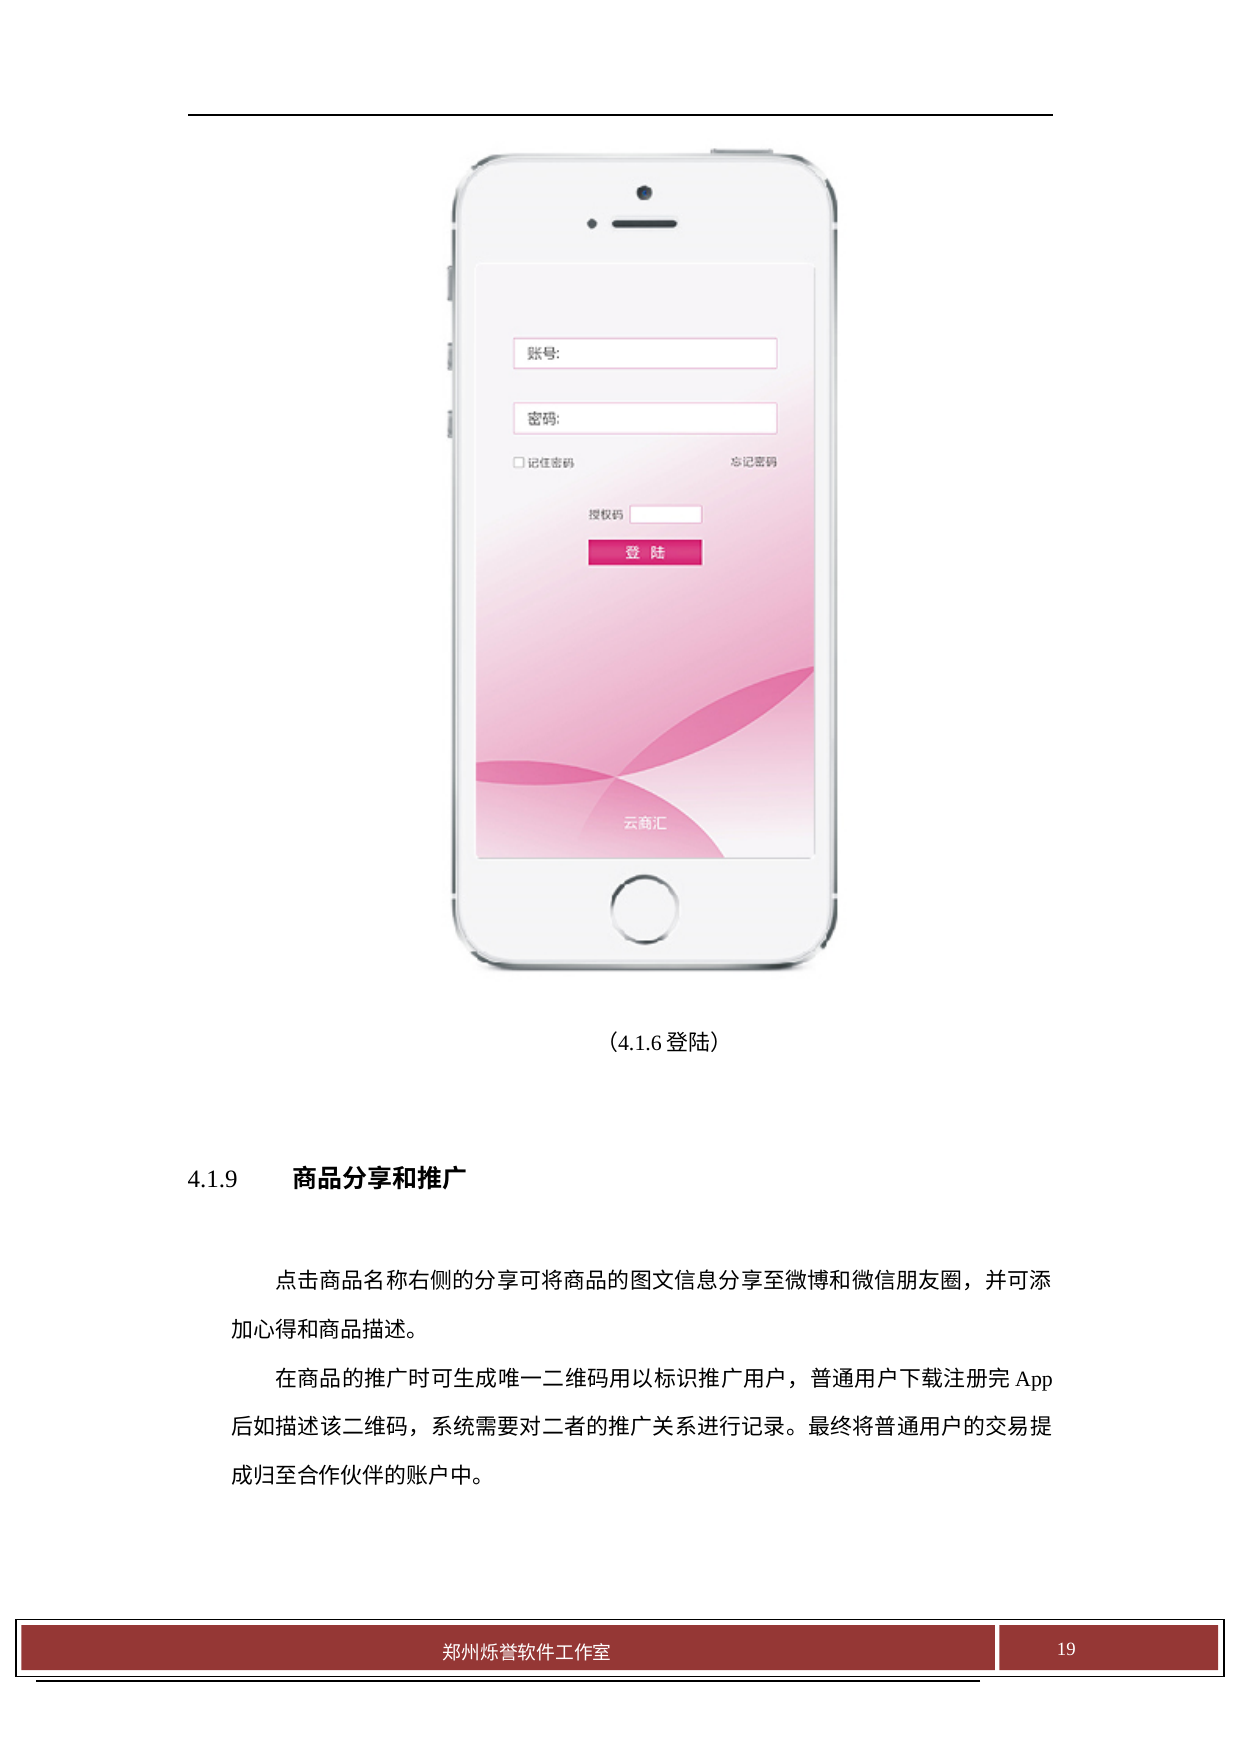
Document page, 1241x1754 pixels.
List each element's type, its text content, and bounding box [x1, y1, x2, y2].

picture [437, 133, 847, 994]
text 在商品的推广时可生成唯一二维码用以标识推广用户，普通用户下载注册完App后如描述该二维码，系统需要对二者的推广关系进行记录。最终将普通用户的交易提成归至合作伙伴的账户中。 [231, 1360, 1053, 1490]
text 点击商品名称右侧的分享可将商品的图文信息分享至微博和微信朋友圈，并可添加心得和商品描述。 [231, 1263, 1053, 1344]
subtitle 商品分享和推广 [187, 1144, 1053, 1209]
text （4.1.6登陆） [187, 1024, 1053, 1057]
